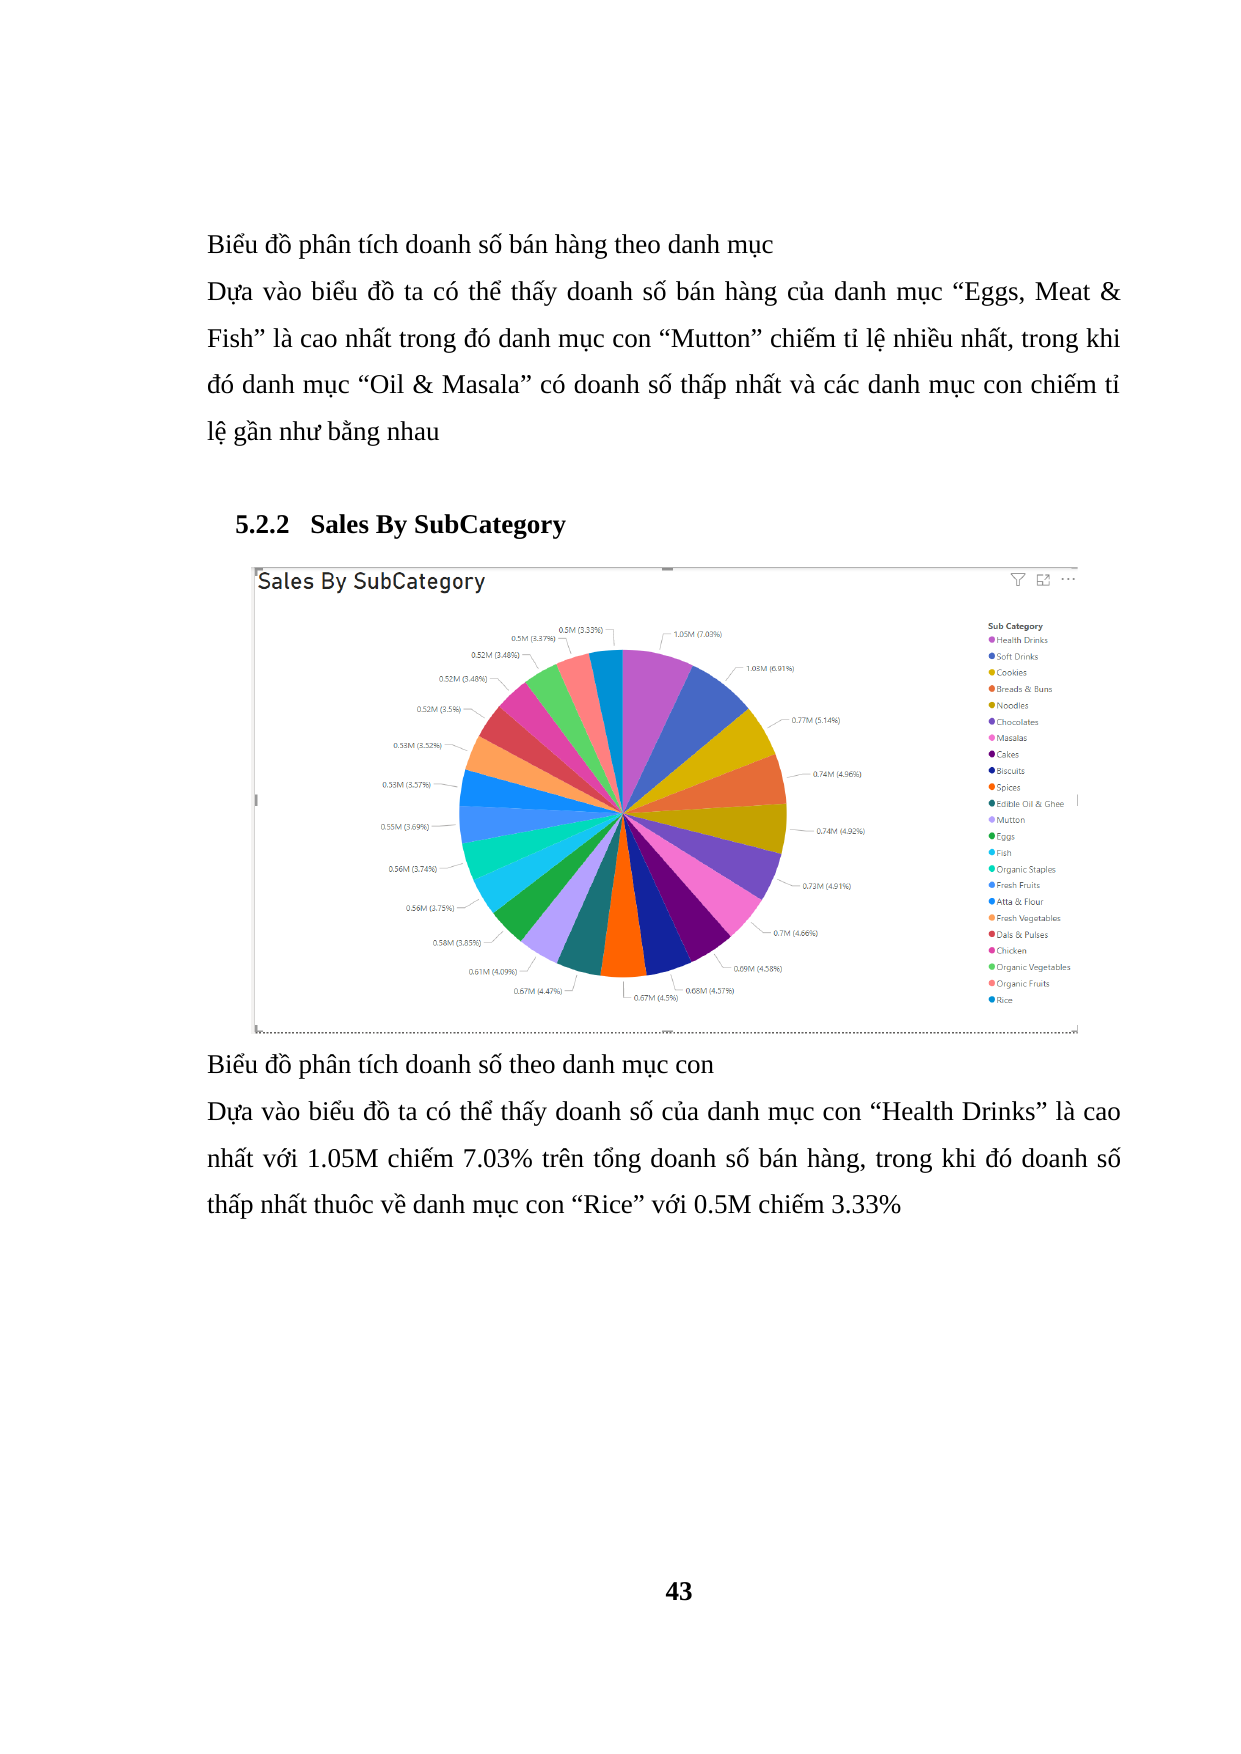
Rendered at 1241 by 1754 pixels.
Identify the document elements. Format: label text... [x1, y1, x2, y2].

text Dựa vào biểu đồ ta có thể thấy doanh số của danh mục con “Health Drinks” là cao nhất với 1.05M chiếm 7.03% trên tổng doanh số bán hàng, trong khi đó doanh số thấp nhất thuôc về danh mục con “Rice” với 0.5M chiếm 3.33% [207, 1095, 1122, 1219]
text Dựa vào biểu đồ ta có thể thấy doanh số bán hàng của danh mục “Eggs, Meat & Fish” là cao nhất trong đó danh mục con “Mutton” chiếm tỉ lệ nhiều nhất, trong khi đó danh mục “Oil & Masala” có doanh số thấp nhất và các danh mục con chiếm tỉ lệ gần như bằng nhau [207, 275, 1122, 446]
subtitle Sales By SubCategory [235, 508, 1122, 539]
text Biểu đồ phân tích doanh số bán hàng theo danh mục [207, 228, 1122, 259]
picture [251, 567, 1078, 1034]
text Biểu đồ phân tích doanh số theo danh mục con [207, 1048, 1122, 1079]
